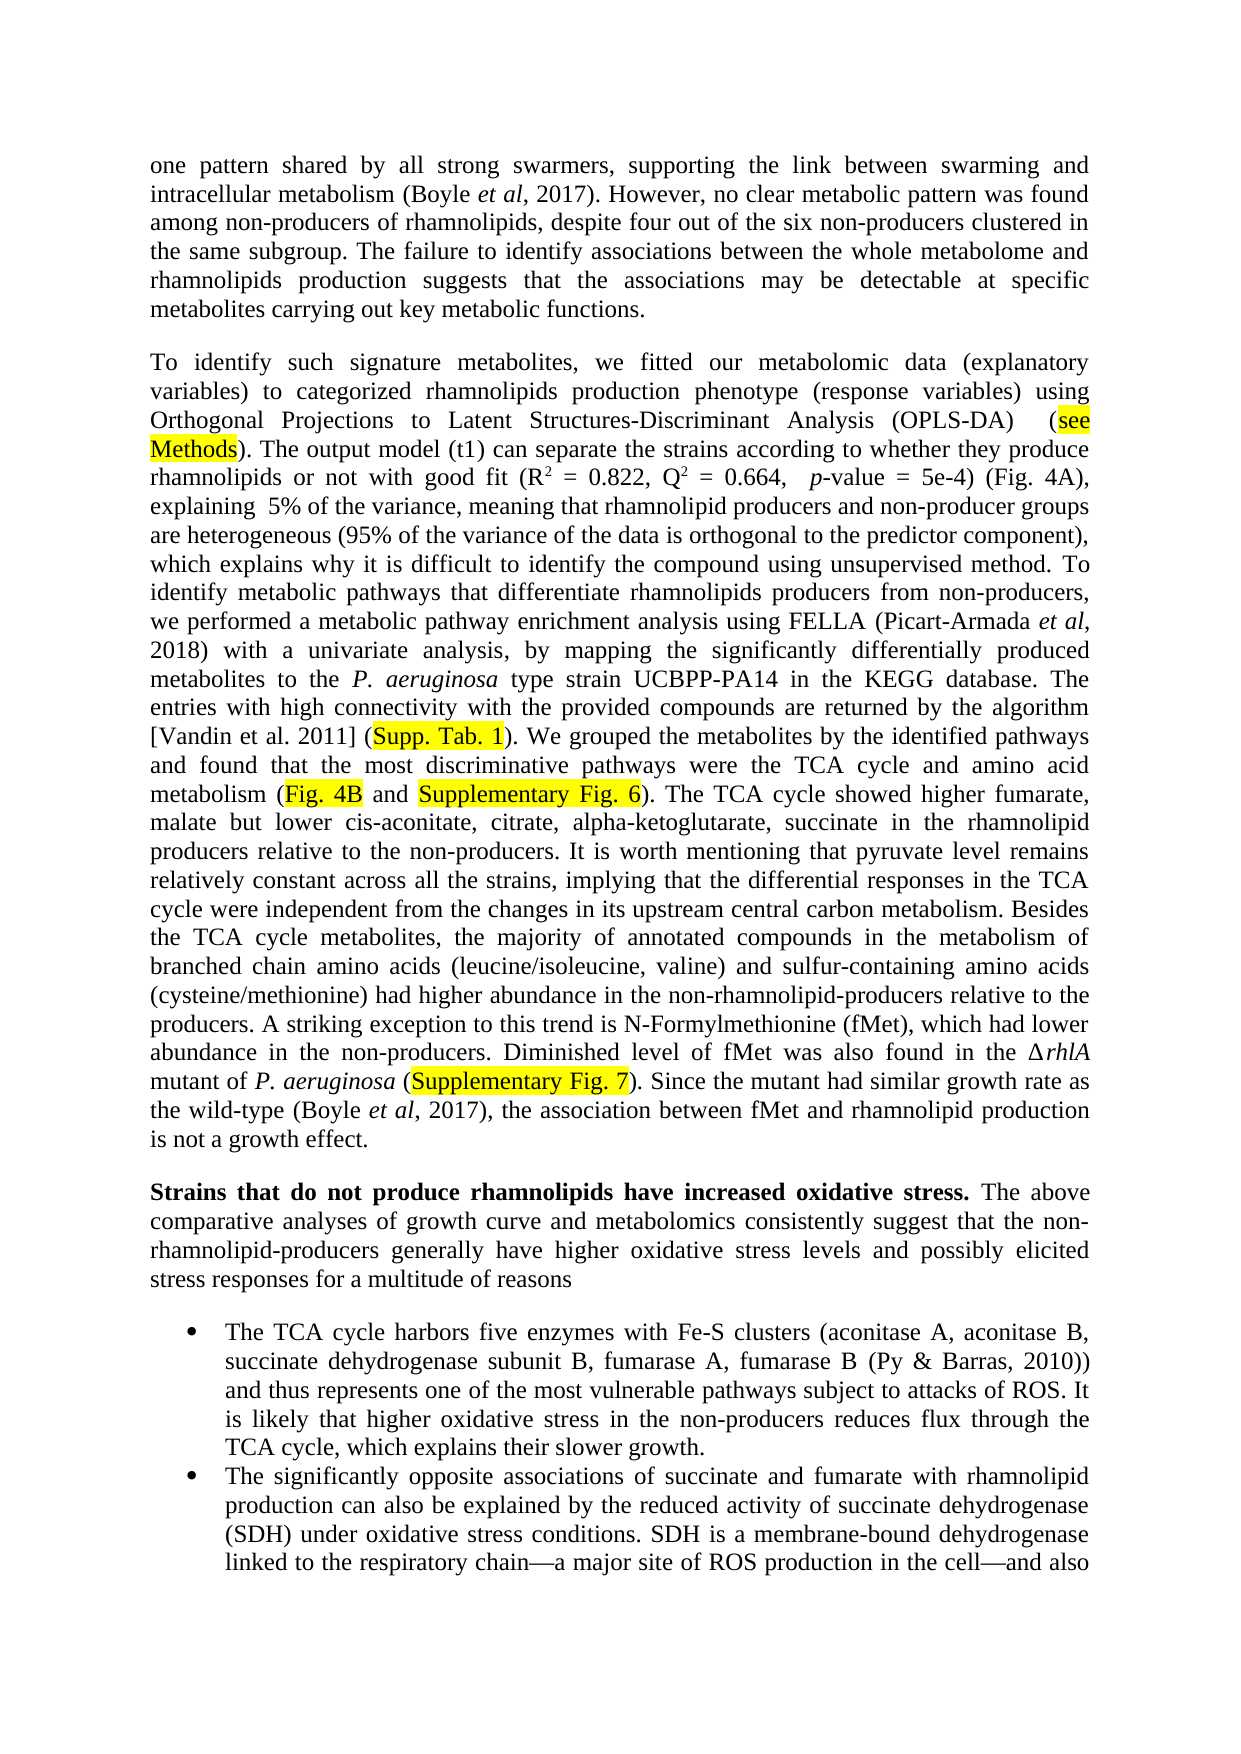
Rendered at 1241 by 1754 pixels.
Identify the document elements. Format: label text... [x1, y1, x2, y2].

text Strains that do not produce rhamnolipids have increased oxidative stress. The above comparative analyses of growth curve and metabolomics consistently suggest that the non-rhamnolipid-producers generally have higher oxidative stress levels and possibly elicited stress responses for a multitude of reasons [150, 1177, 1090, 1292]
list The TCA cycle harbors five enzymes with Fe-S clusters (aconitase A, aconitase B, succinate dehydrogenase subunit B, fumarase A, fumarase B (Py & Barras, 2010)) and thus represents one of the most vulnerable pathways subject to attacks of ROS. It is likely that higher oxidative stress in the non-producers reduces flux through the TCA cycle, which explains their slower growth. [187, 1317, 1090, 1461]
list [187, 1461, 1090, 1576]
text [150, 150, 1090, 322]
text To identify such signature metabolites, we fitted our metabolomic data (explanatory variables) to categorized rhamnolipids production phenotype (response variables) using Orthogonal Projections to Latent Structures-Discriminant Analysis (OPLS-DA) (see Methods). The output model (t1) can separate the strains according to whether they produce rhamnolipids or not with good fit (R2 = 0.822, Q2 = 0.664, p-value = 5e-4) (Fig. 4A), explaining 5% of the variance, meaning that rhamnolipid producers and non-producer groups are heterogeneous (95% of the variance of the data is orthogonal to the predictor component), which explains why it is difficult to identify the compound using unsupervised method. To identify metabolic pathways that differentiate rhamnolipids producers from non-producers, we performed a metabolic pathway enrichment analysis using FELLA (Picart-Armada et al, 2018) with a univariate analysis, by mapping the significantly differentially produced metabolites to the P. aeruginosa type strain UCBPP-PA14 in the KEGG database. The entries with high connectivity with the provided compounds are returned by the algorithm [Vandin et al. 2011] (Supp. Tab. 1). We grouped the metabolites by the identified pathways and found that the most discriminative pathways were the TCA cycle and amino acid metabolism (Fig. 4B and Supplementary Fig. 6). The TCA cycle showed higher fumarate, malate but lower cis-aconitate, citrate, alpha-ketoglutarate, succinate in the rhamnolipid producers relative to the non-producers. It is worth mentioning that pyruvate level remains relatively constant across all the strains, implying that the differential responses in the TCA cycle were independent from the changes in its upstream central carbon metabolism. Besides the TCA cycle metabolites, the majority of annotated compounds in the metabolism of branched chain amino acids (leucine/isoleucine, valine) and sulfur-containing amino acids (cysteine/methionine) had higher abundance in the non-rhamnolipid-producers relative to the producers. A striking exception to this trend is N-Formylmethionine (fMet), which had lower abundance in the non-producers. Diminished level of fMet was also found in the ΔrhlA mutant of P. aeruginosa (Supplementary Fig. 7). Since the mutant had similar growth rate as the wild-type (Boyle et al, 2017), the association between fMet and rhamnolipid production is not a growth effect. [150, 347, 1090, 1152]
